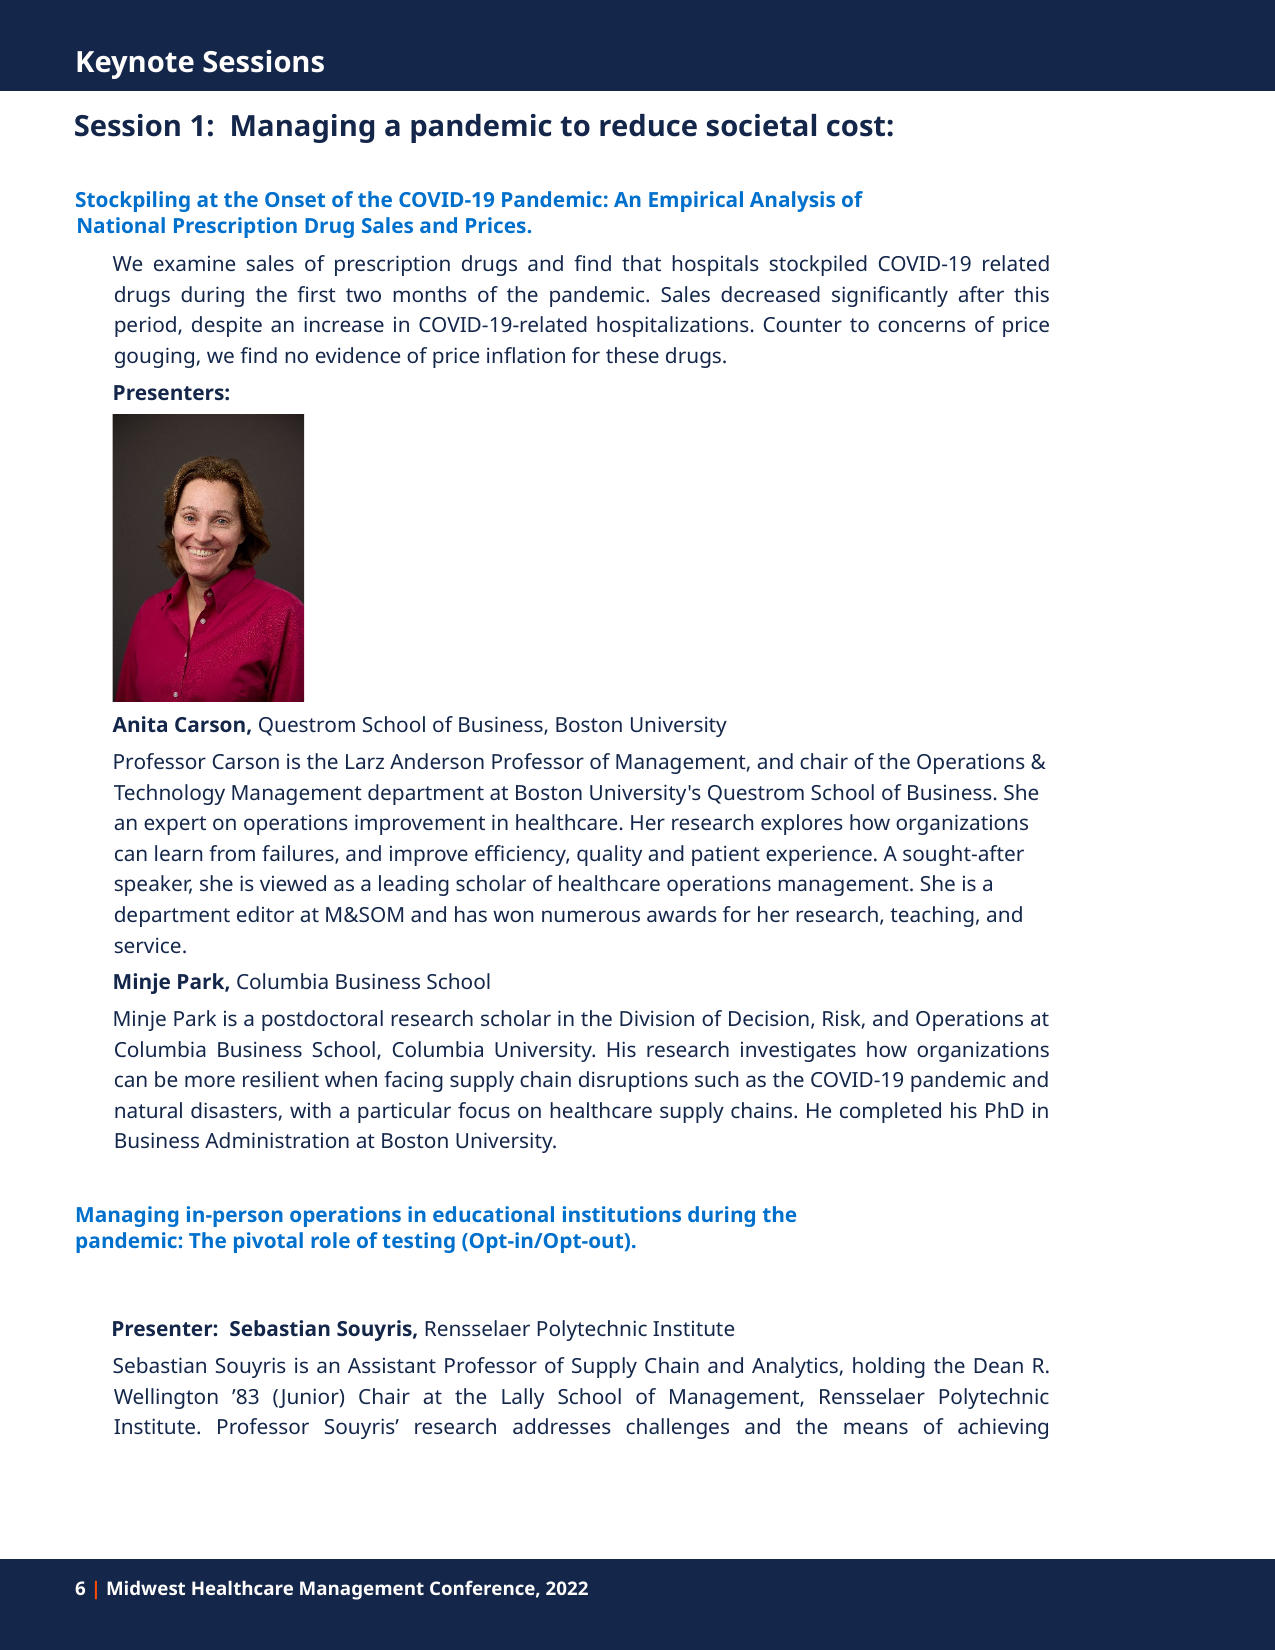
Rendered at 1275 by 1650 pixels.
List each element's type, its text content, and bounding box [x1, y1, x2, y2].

text Anita Carson, Questrom School of Business, Boston University [112, 710, 1051, 739]
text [112, 1351, 1051, 1441]
text We examine sales of prescription drugs and find that hospitals stockpiled COVID-19 related drugs during the first two months of the pandemic. Sales decreased significantly after this period, despite an increase in COVID-19-related hospitalizations. Counter to concerns of price gouging, we find no evidence of price inflation for these drugs. [112, 249, 1051, 370]
text Presenters: [112, 378, 1051, 406]
text Minje Park, Columbia Business School [112, 967, 1051, 996]
text Managing in-person operations in educational institutions during the pandemic: The pivotal role of testing (Opt-in/Opt-out). [75, 1201, 910, 1255]
picture [112, 414, 305, 702]
subtitle Session 1: Managing a pandemic to reduce societal cost: [73, 105, 1051, 145]
text Professor Carson is the Larz Anderson Professor of Management, and chair of the Operations & Technology Management department at Boston University's Questrom School of Business. She an expert on operations improvement in healthcare. Her research explores how organizations can learn from failures, and improve efficiency, quality and patient experience. A sought-after speaker, she is viewed as a leading scholar of healthcare operations management. She is a department editor at M&SOM and has won numerous awards for her research, teaching, and service. [112, 747, 1051, 959]
text Presenter: Sebastian Souyris, Rensselaer Polytechnic Institute [111, 1315, 910, 1342]
text Stockpiling at the Onset of the COVID-19 Pandemic: An Empirical Analysis of National Prescription Drug Sales and Prices. [75, 186, 910, 240]
text Minje Park is a postdoctoral research scholar in the Division of Decision, Risk, and Operations at Columbia Business School, Columbia University. His research investigates how organizations can be more resilient when facing supply chain disruptions such as the COVID-19 pandemic and natural disasters, with a particular focus on healthcare supply chains. He completed his PhD in Business Administration at Boston University. [112, 1004, 1051, 1155]
